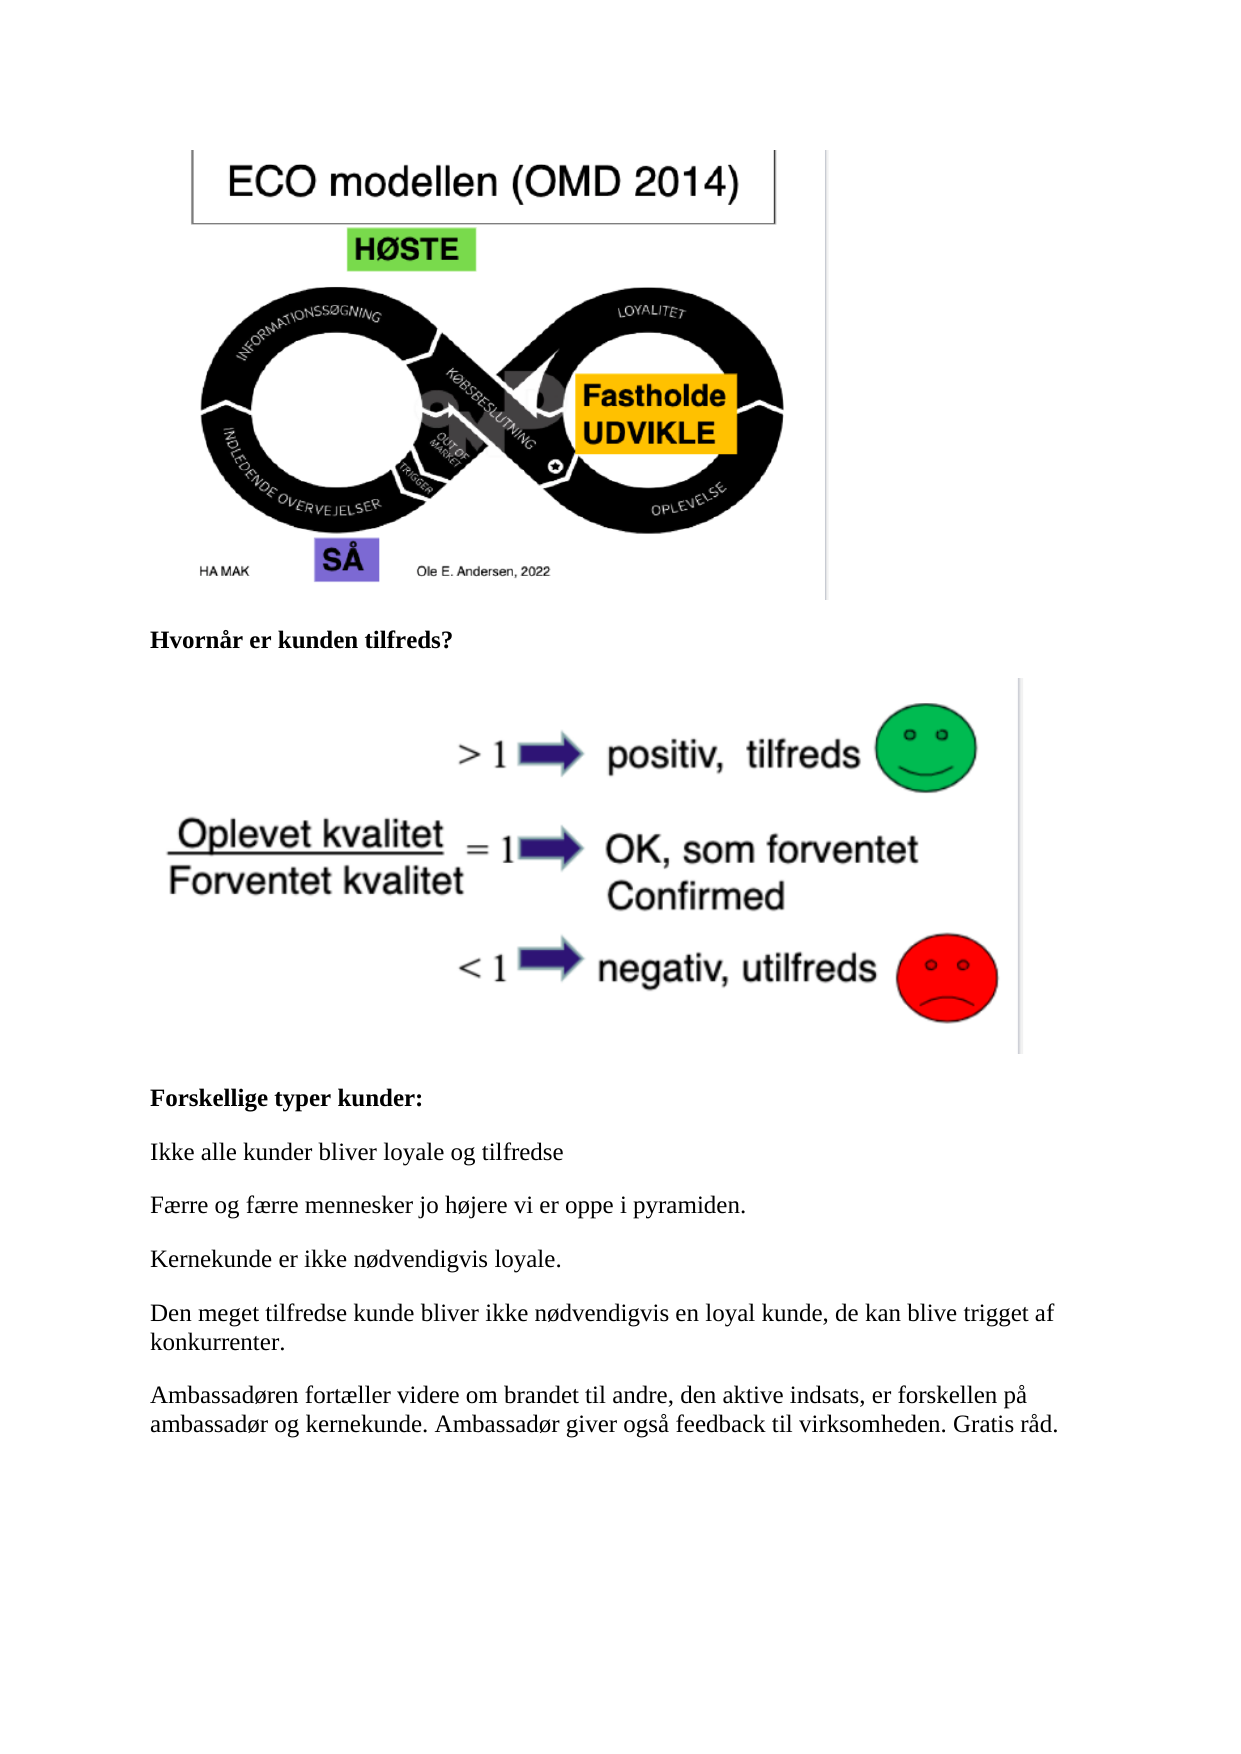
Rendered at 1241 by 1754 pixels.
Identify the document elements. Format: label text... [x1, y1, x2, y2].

text Ikke alle kunder bliver loyale og tilfredse [150, 1137, 1090, 1165]
subtitle Forskellige typer kunder: [150, 1083, 1090, 1112]
text Kernekunde er ikke nødvendigvis loyale. [150, 1244, 1090, 1273]
text Den meget tilfredse kunde bliver ikke nødvendigvis en loyal kunde, de kan blive trigget af konkurrenter. [150, 1298, 1090, 1355]
picture [150, 678, 1024, 1054]
picture [150, 150, 829, 600]
text Ambassadøren fortæller videre om brandet til andre, den aktive indsats, er forskellen på ambassadør og kernekunde. Ambassadør giver også feedback til virksomheden. Gratis råd. [150, 1380, 1090, 1438]
text Færre og færre mennesker jo højere vi er oppe i pyramiden. [150, 1190, 1090, 1219]
subtitle Hvornår er kunden tilfreds? [150, 625, 1090, 653]
